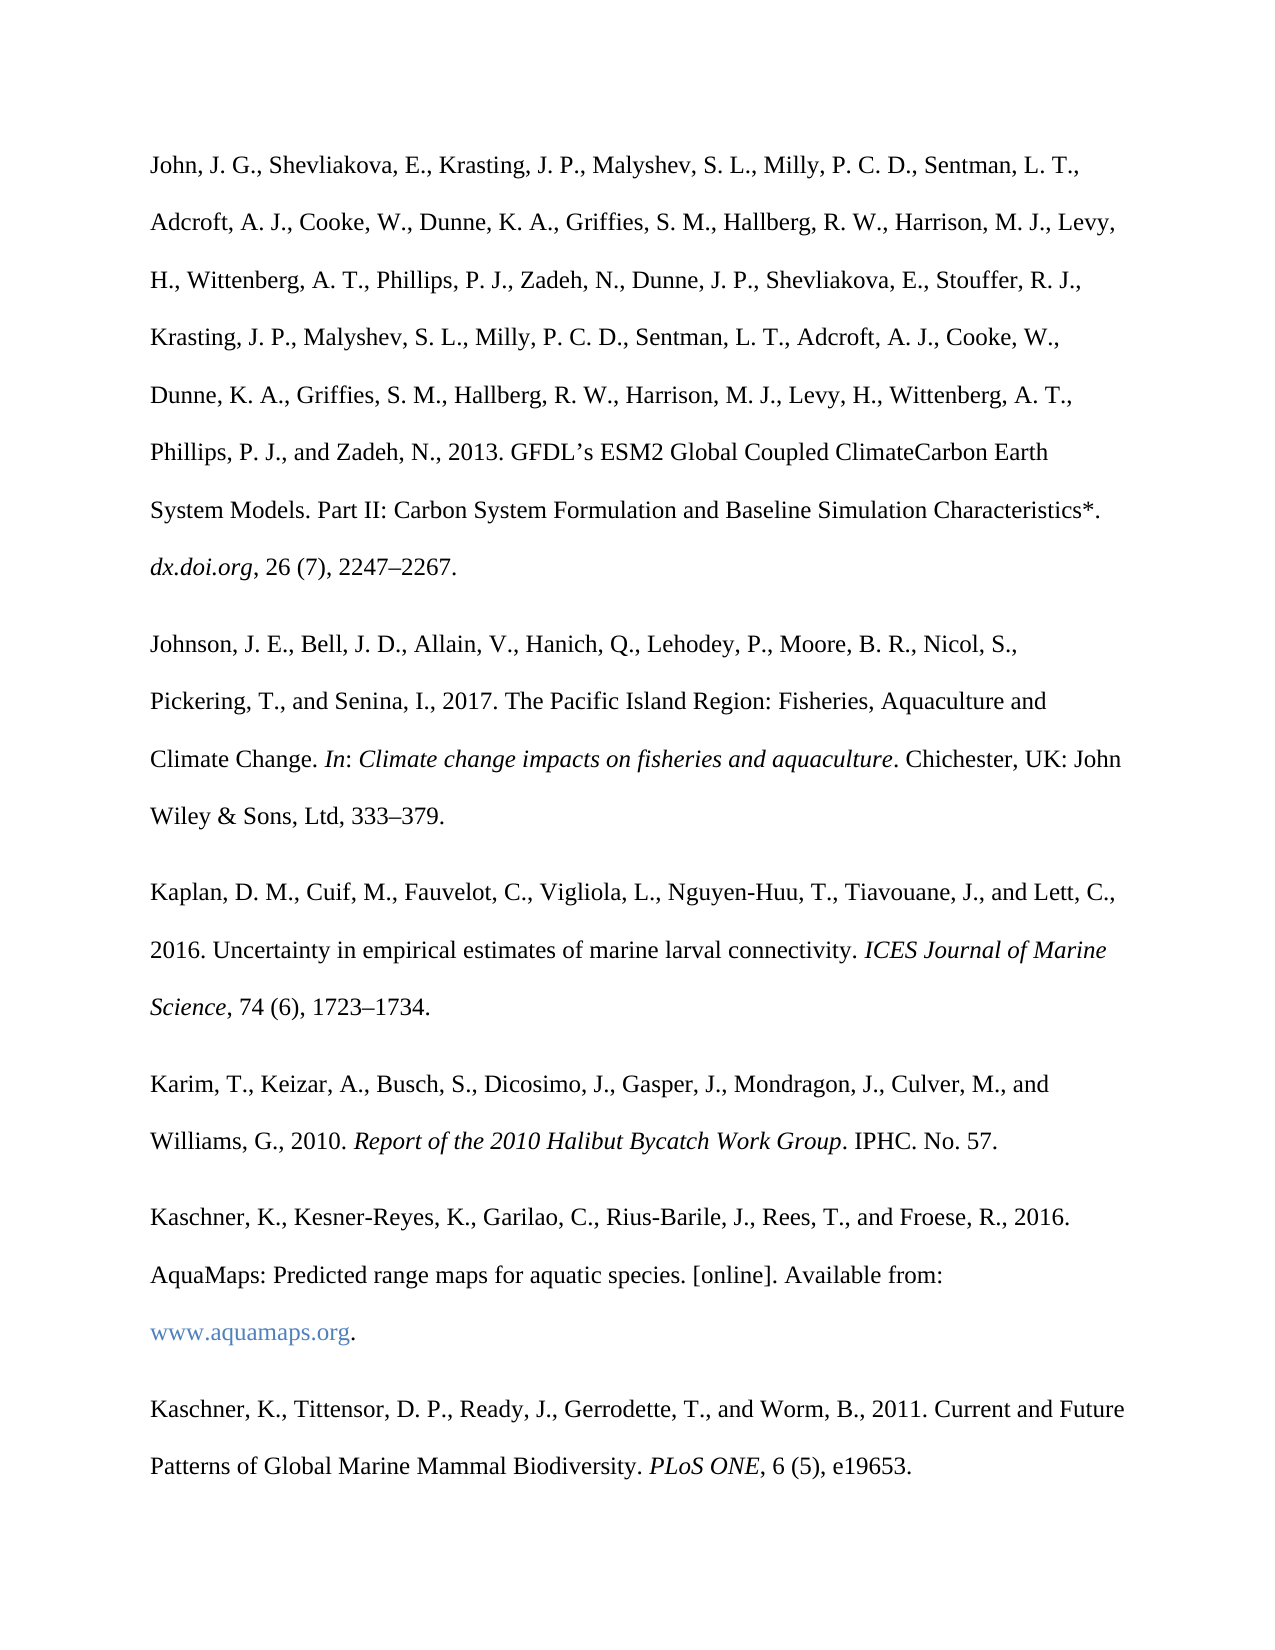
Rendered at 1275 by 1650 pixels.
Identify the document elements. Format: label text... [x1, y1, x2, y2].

text Kaschner, K., Tittensor, D. P., Ready, J., Gerrodette, T., and Worm, B., 2011. Current and Future Patterns of Global Marine Mammal Biodiversity. PLoS ONE, 6 (5), e19653. [150, 1394, 1125, 1480]
text Karim, T., Keizar, A., Busch, S., Dicosimo, J., Gasper, J., Mondragon, J., Culver, M., and Williams, G., 2010. Report of the 2010 Halibut Bycatch Work Group. IPHC. No. 57. [150, 1069, 1125, 1155]
text John, J. G., Shevliakova, E., Krasting, J. P., Malyshev, S. L., Milly, P. C. D., Sentman, L. T., Adcroft, A. J., Cooke, W., Dunne, K. A., Griffies, S. M., Hallberg, R. W., Harrison, M. J., Levy, H., Wittenberg, A. T., Phillips, P. J., Zadeh, N., Dunne, J. P., Shevliakova, E., Stouffer, R. J., Krasting, J. P., Malyshev, S. L., Milly, P. C. D., Sentman, L. T., Adcroft, A. J., Cooke, W., Dunne, K. A., Griffies, S. M., Hallberg, R. W., Harrison, M. J., Levy, H., Wittenberg, A. T., Phillips, P. J., and Zadeh, N., 2013. GFDL’s ESM2 Global Coupled ClimateCarbon Earth System Models. Part II: Carbon System Formulation and Baseline Simulation Characteristics*. dx.doi.org, 26 (7), 2247–2267. [150, 150, 1125, 581]
text Kaschner, K., Kesner-Reyes, K., Garilao, C., Rius-Barile, J., Rees, T., and Froese, R., 2016. AquaMaps: Predicted range maps for aquatic species. [online]. Available from: www.aquamaps.org. [150, 1202, 1125, 1346]
text Kaplan, D. M., Cuif, M., Fauvelot, C., Vigliola, L., Nguyen-Huu, T., Tiavouane, J., and Lett, C., 2016. Uncertainty in empirical estimates of marine larval connectivity. ICES Journal of Marine Science, 74 (6), 1723–1734. [150, 877, 1125, 1021]
text Johnson, J. E., Bell, J. D., Allain, V., Hanich, Q., Lehodey, P., Moore, B. R., Nicol, S., Pickering, T., and Senina, I., 2017. The Pacific Island Region: Fisheries, Aquaculture and Climate Change. In: Climate change impacts on fisheries and aquaculture. Chichester, UK: John Wiley & Sons, Ltd, 333–379. [150, 629, 1125, 830]
